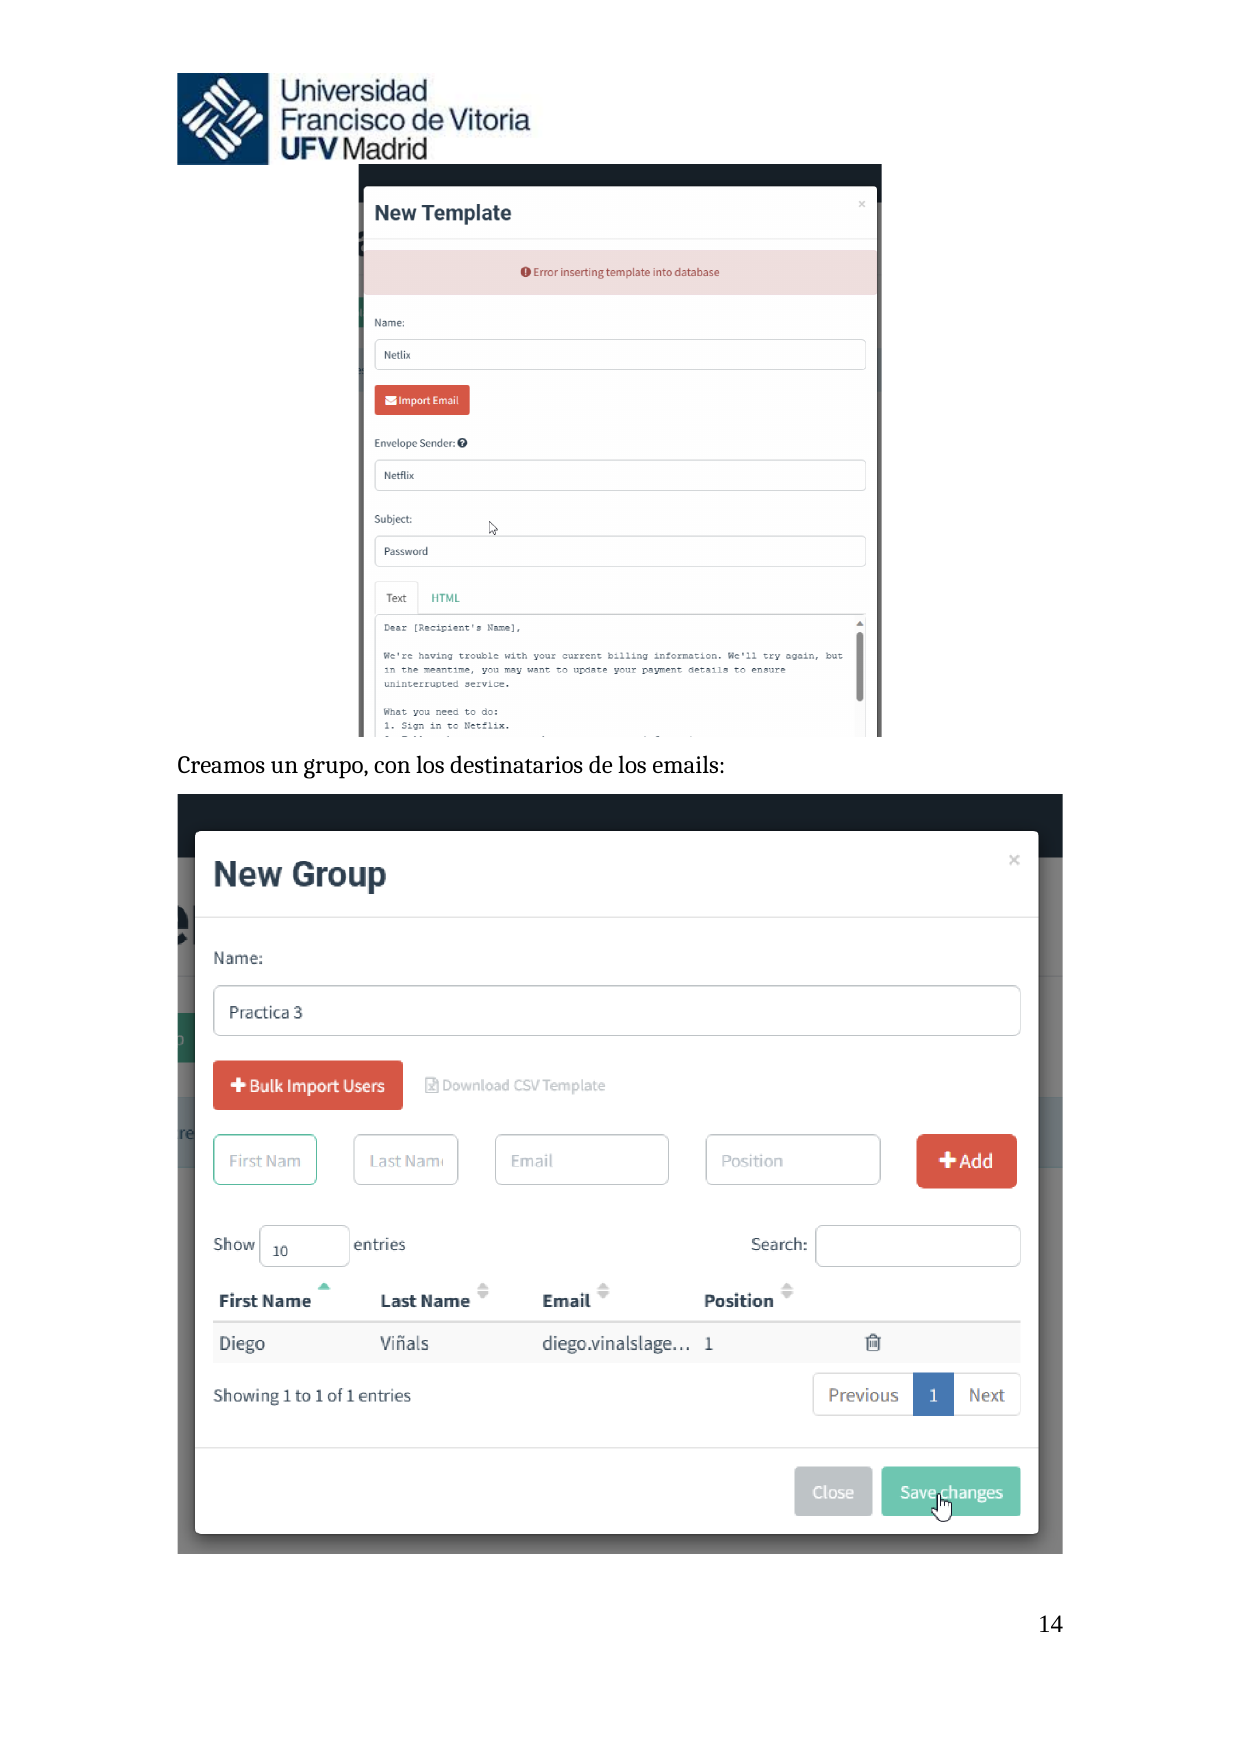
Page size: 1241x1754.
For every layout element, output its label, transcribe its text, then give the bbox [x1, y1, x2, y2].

picture [177, 794, 1063, 1554]
picture [177, 73, 882, 737]
text Creamos un grupo, con los destinatarios de los emails: [177, 751, 1063, 780]
